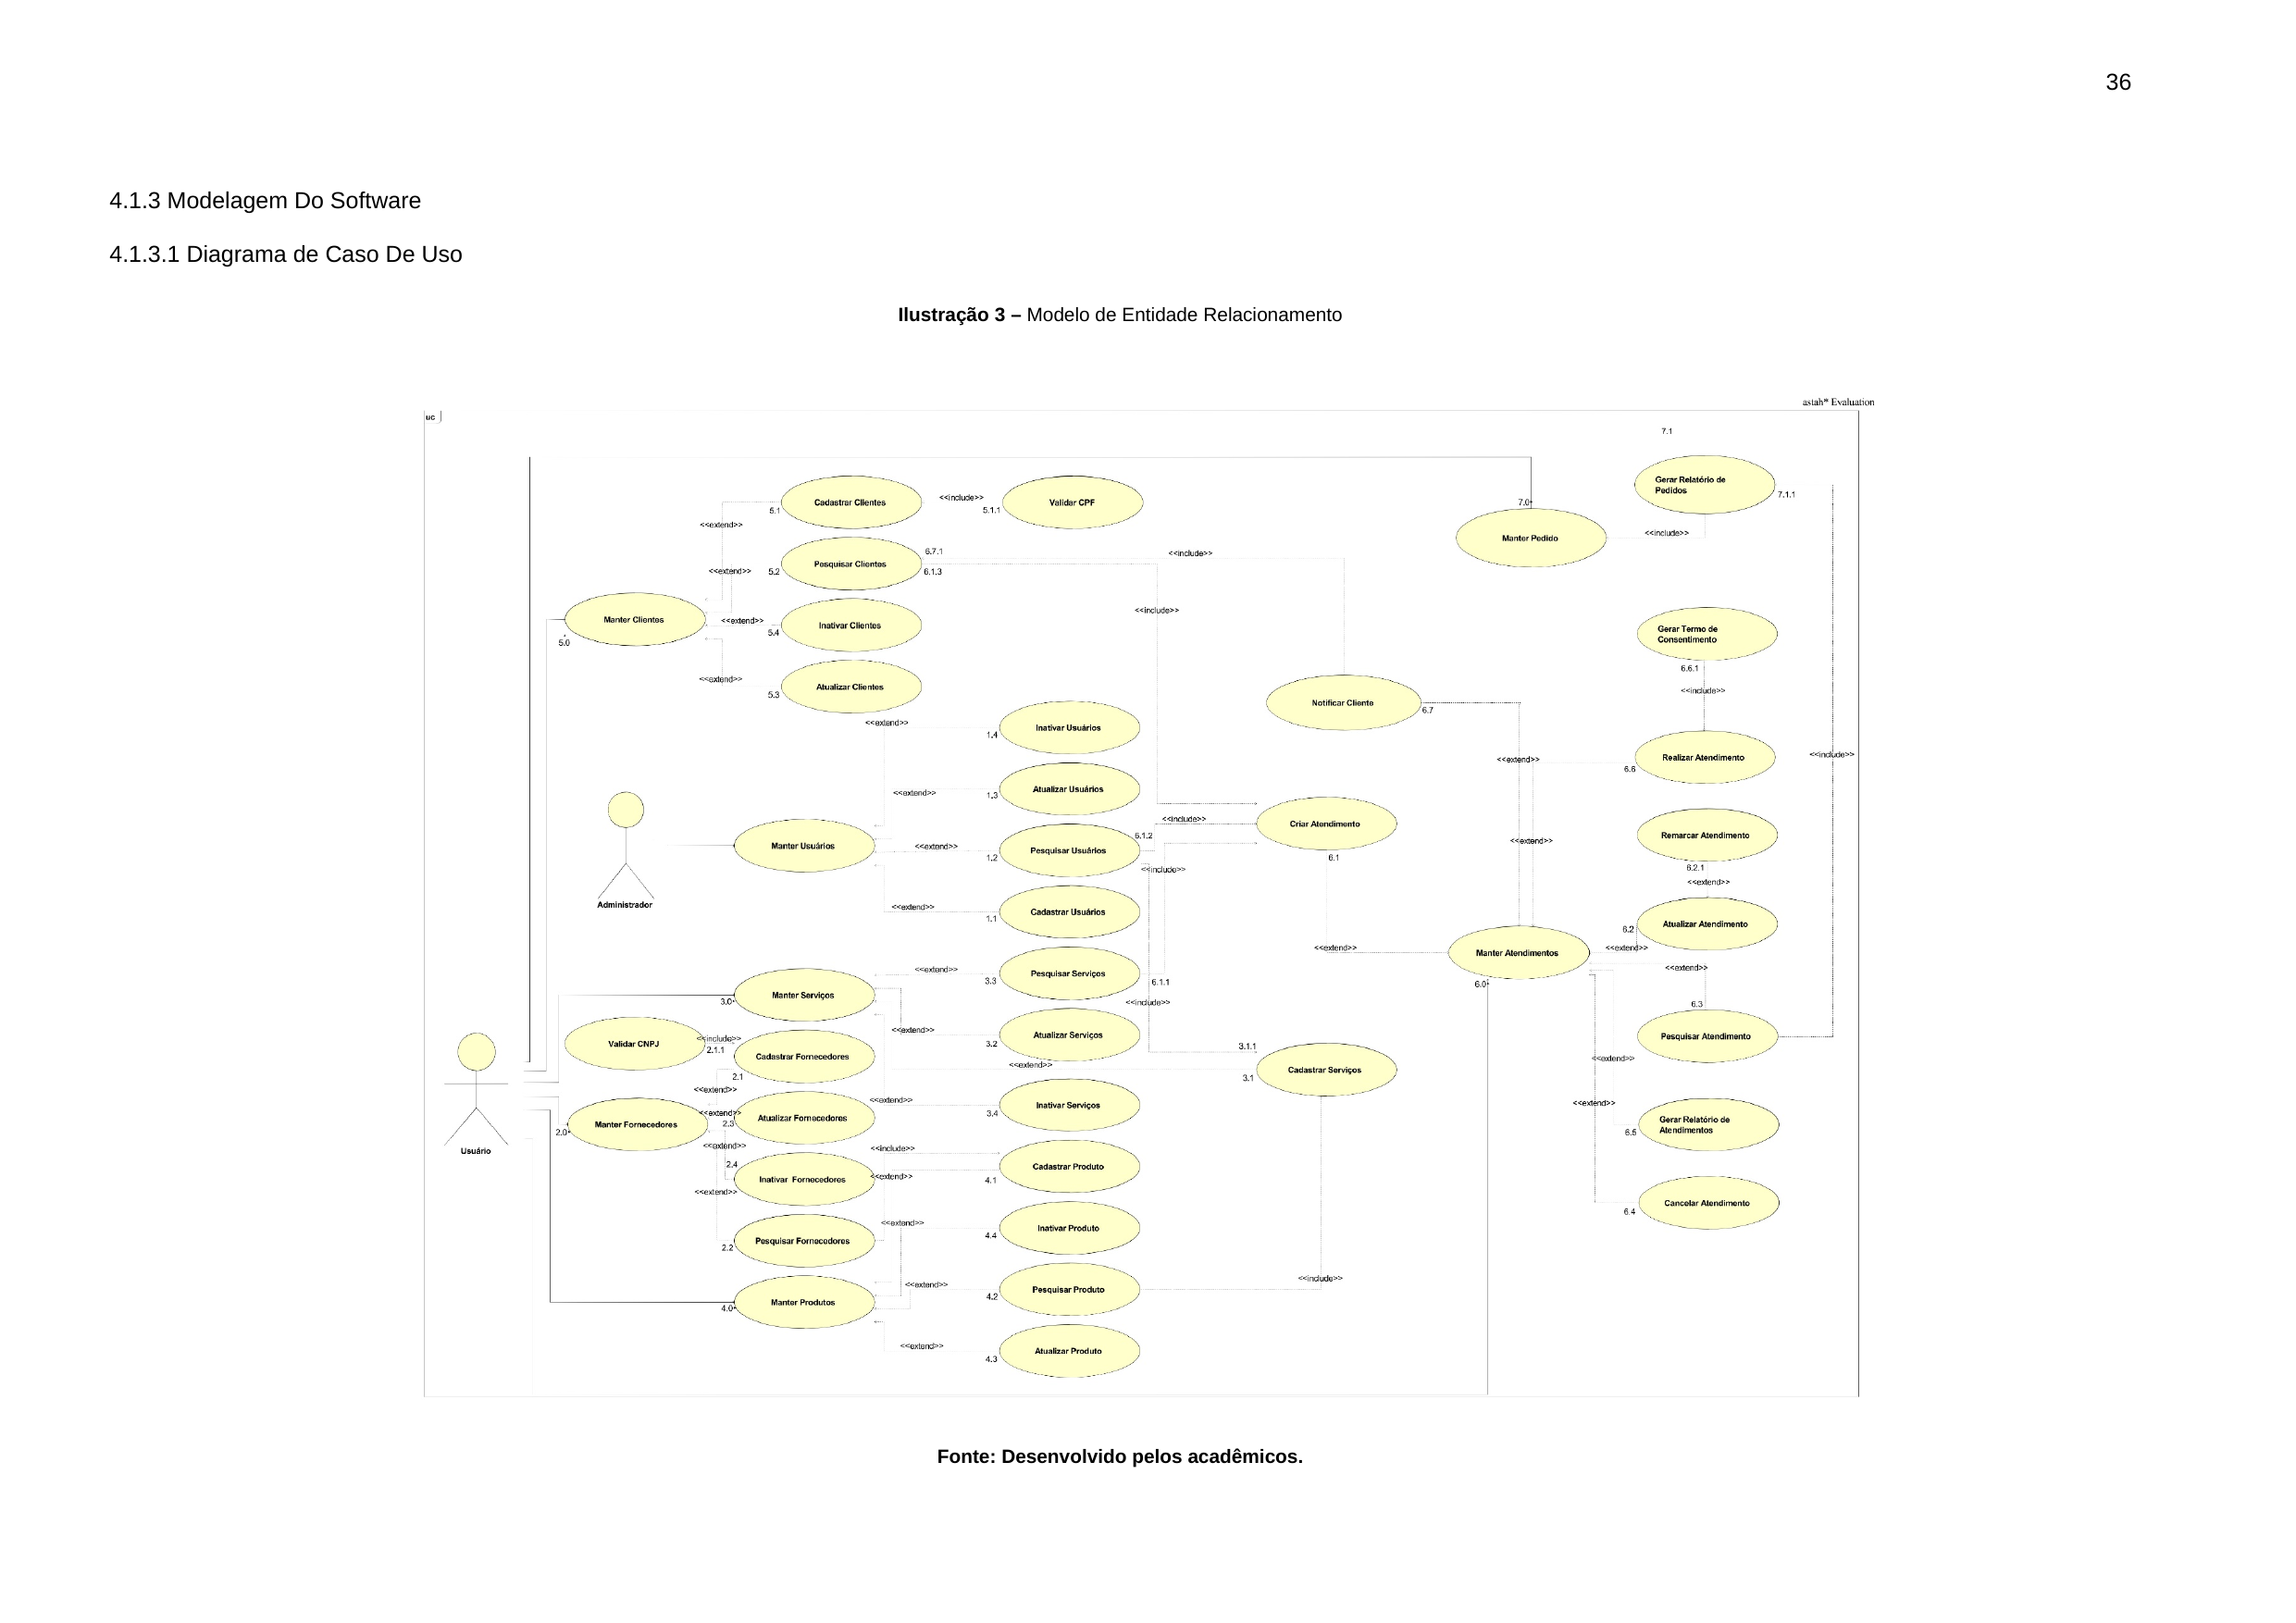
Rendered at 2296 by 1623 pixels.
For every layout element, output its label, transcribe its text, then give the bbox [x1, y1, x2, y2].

picture [380, 354, 1921, 1444]
subtitle 4.1.3 Modelagem Do Software [109, 187, 2131, 214]
text Fonte: Desenvolvido pelos acadêmicos. [109, 1444, 2131, 1467]
subtitle 4.1.3.1 Diagrama de Caso De Uso [109, 241, 2131, 267]
